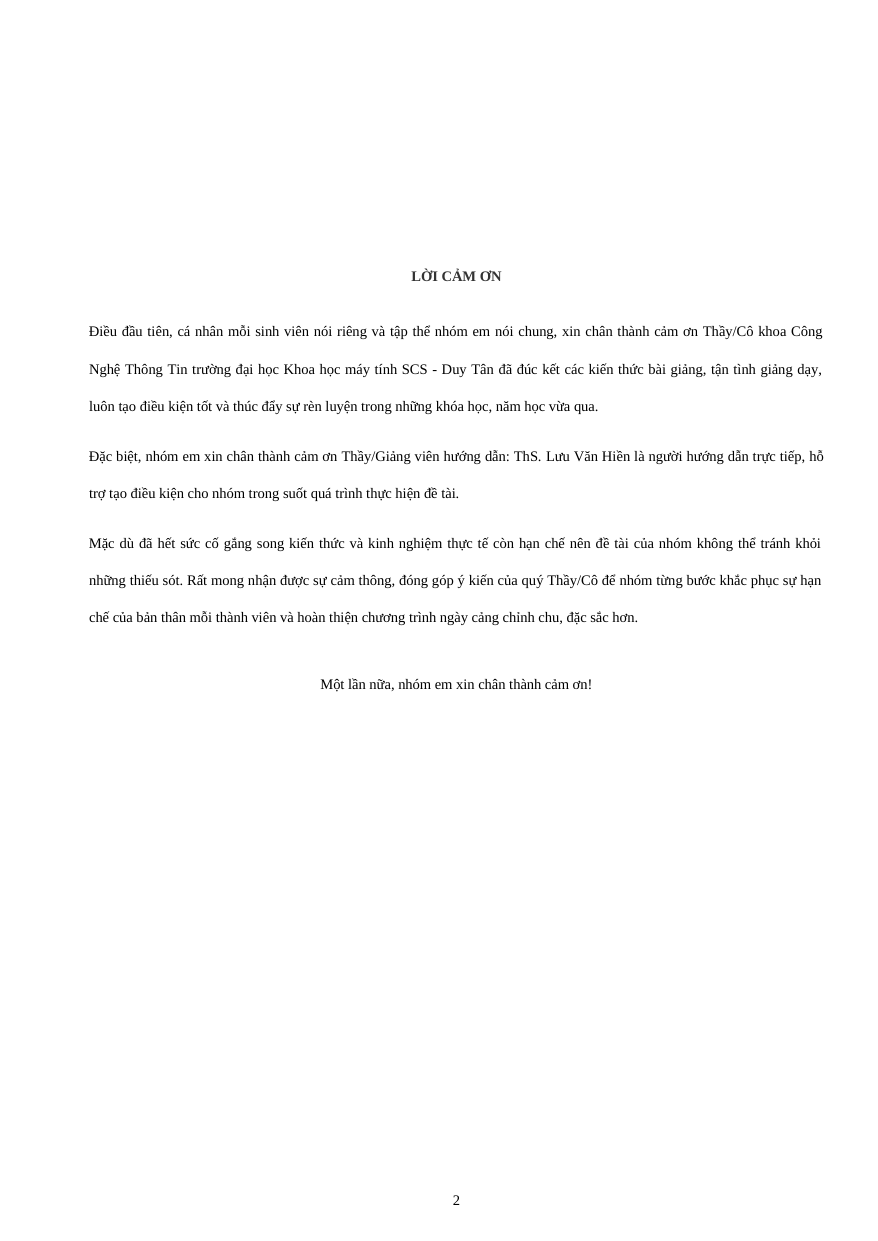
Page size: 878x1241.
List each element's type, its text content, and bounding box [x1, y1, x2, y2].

subtitle LỜI CẢM ƠN [88, 256, 824, 284]
text Một lần nữa, nhóm em xin chân thành cảm ơn! [89, 664, 824, 692]
text Đặc biệt, nhóm em xin chân thành cảm ơn Thầy/Giảng viên hướng dẫn: ThS. Lưu Văn Hiền là người hướng dẫn trực tiếp, hỗ trợ tạo điều kiện cho nhóm trong suốt quá trình thực hiện đề tài. [89, 436, 824, 502]
text Điều đầu tiên, cá nhân mỗi sinh viên nói riêng và tập thể nhóm em nói chung, xin chân thành cảm ơn Thầy/Cô khoa Công Nghệ Thông Tin trường đại học Khoa học máy tính SCS - Duy Tân đã đúc kết các kiến thức bài giảng, tận tình giảng dạy, luôn tạo điều kiện tốt và thúc đẩy sự rèn luyện trong những khóa học, năm học vừa qua. [89, 311, 824, 414]
text Mặc dù đã hết sức cố gắng song kiến thức và kinh nghiệm thực tế còn hạn chế nên đề tài của nhóm không thể tránh khỏi những thiếu sót. Rất mong nhận được sự cảm thông, đóng góp ý kiến của quý Thầy/Cô để nhóm từng bước khắc phục sự hạn chế của bản thân mỗi thành viên và hoàn thiện chương trình ngày cảng chỉnh chu, đặc sắc hơn. [89, 523, 824, 626]
